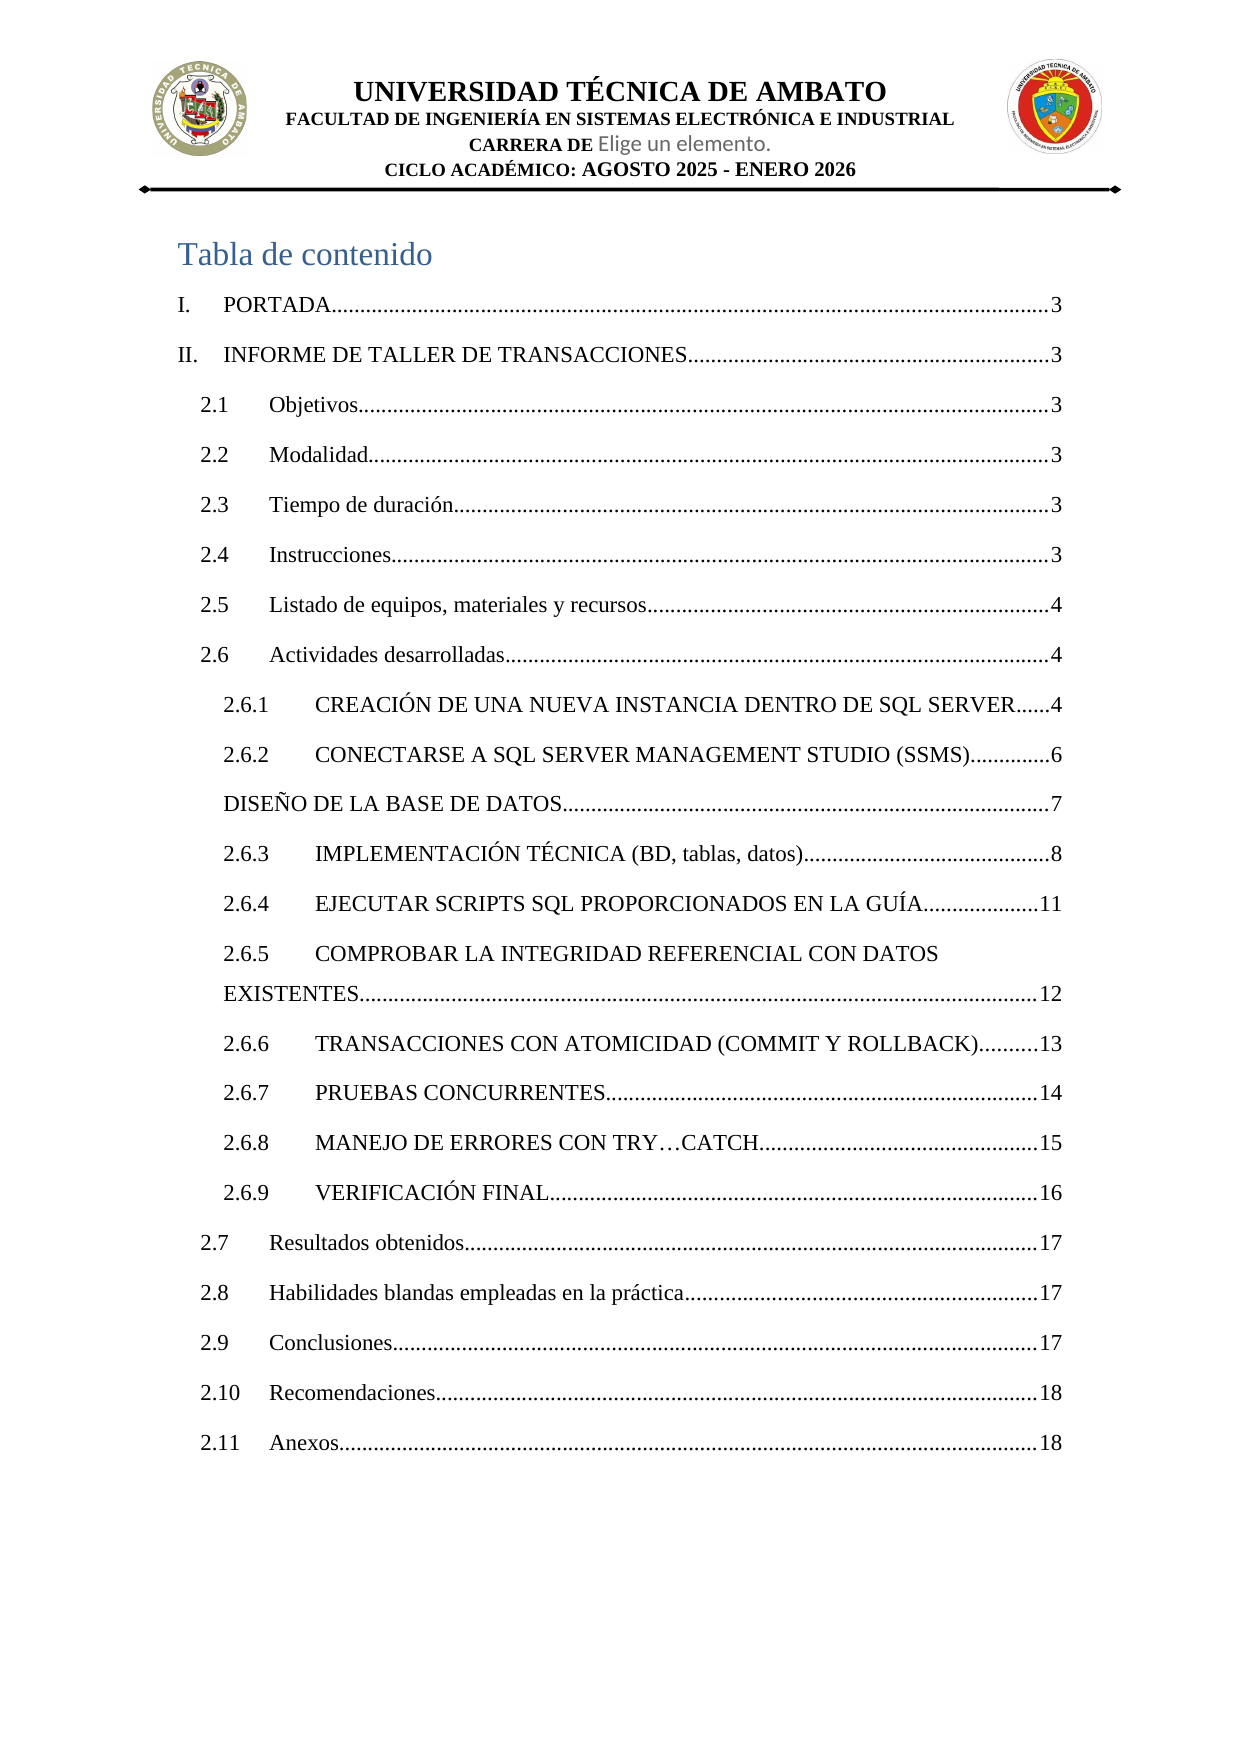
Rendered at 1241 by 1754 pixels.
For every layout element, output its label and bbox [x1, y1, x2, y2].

picture [1007, 59, 1102, 154]
picture [152, 61, 247, 156]
